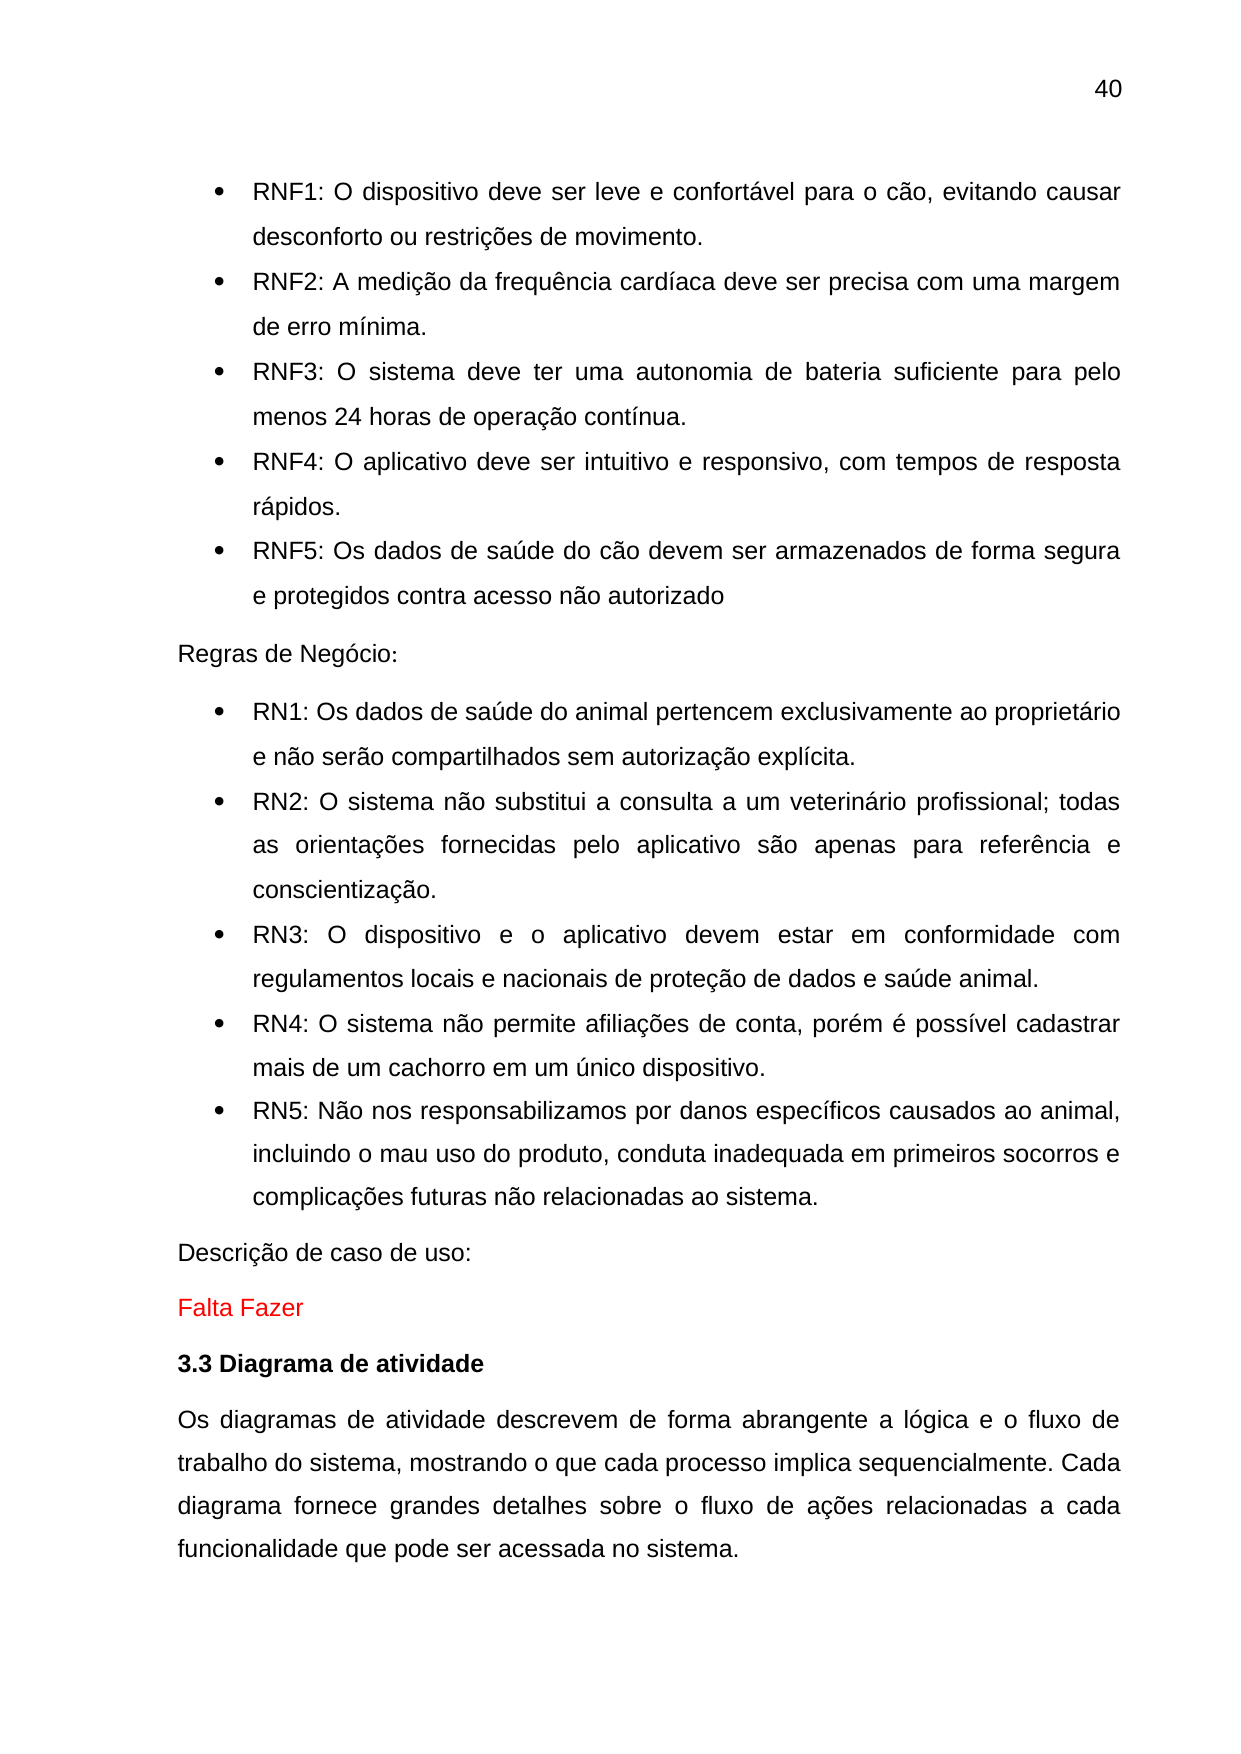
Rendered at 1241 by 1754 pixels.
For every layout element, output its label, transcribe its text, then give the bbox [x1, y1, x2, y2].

list RN1: Os dados de saúde do animal pertencem exclusivamente ao proprietário e não serão compartilhados sem autorização explícita. [215, 697, 1122, 771]
list RN5: Não nos responsabilizamos por danos específicos causados ao animal, incluindo o mau uso do produto, conduta inadequada em primeiros socorros e complicações futuras não relacionadas ao sistema. [215, 1096, 1122, 1211]
list RN2: O sistema não substitui a consulta a um veterinário profissional; todas as orientações fornecidas pelo aplicativo são apenas para referência e conscientização. [215, 787, 1122, 904]
text 3.3 Diagrama de atividade [177, 1349, 1122, 1378]
list RNF2: A medição da frequência cardíaca deve ser precisa com uma margem de erro mínima. [215, 267, 1122, 342]
list RNF1: O dispositivo deve ser leve e confortável para o cão, evitando causar desconforto ou restrições de movimento. [215, 177, 1122, 252]
text Falta Fazer [177, 1293, 1122, 1322]
list RN3: O dispositivo e o aplicativo devem estar em conformidade com regulamentos locais e nacionais de proteção de dados e saúde animal. [215, 919, 1122, 994]
text Regras de Negócio: [177, 639, 1122, 669]
list RNF5: Os dados de saúde do cão devem ser armazenados de forma segura e protegidos contra acesso não autorizado [215, 536, 1122, 611]
list RN4: O sistema não permite afiliações de conta, porém é possível cadastrar mais de um cachorro em um único dispositivo. [215, 1009, 1122, 1081]
text Descrição de caso de uso: [177, 1238, 1122, 1266]
list RNF3: O sistema deve ter uma autonomia de bateria suficiente para pelo menos 24 horas de operação contínua. [215, 357, 1122, 431]
text Os diagramas de atividade descrevem de forma abrangente a lógica e o fluxo de trabalho do sistema, mostrando o que cada processo implica sequencialmente. Cada diagrama fornece grandes detalhes sobre o fluxo de ações relacionadas a cada funcionalidade que pode ser acessada no sistema. [177, 1404, 1122, 1563]
list RNF4: O aplicativo deve ser intuitivo e responsivo, com tempos de resposta rápidos. [215, 447, 1122, 521]
